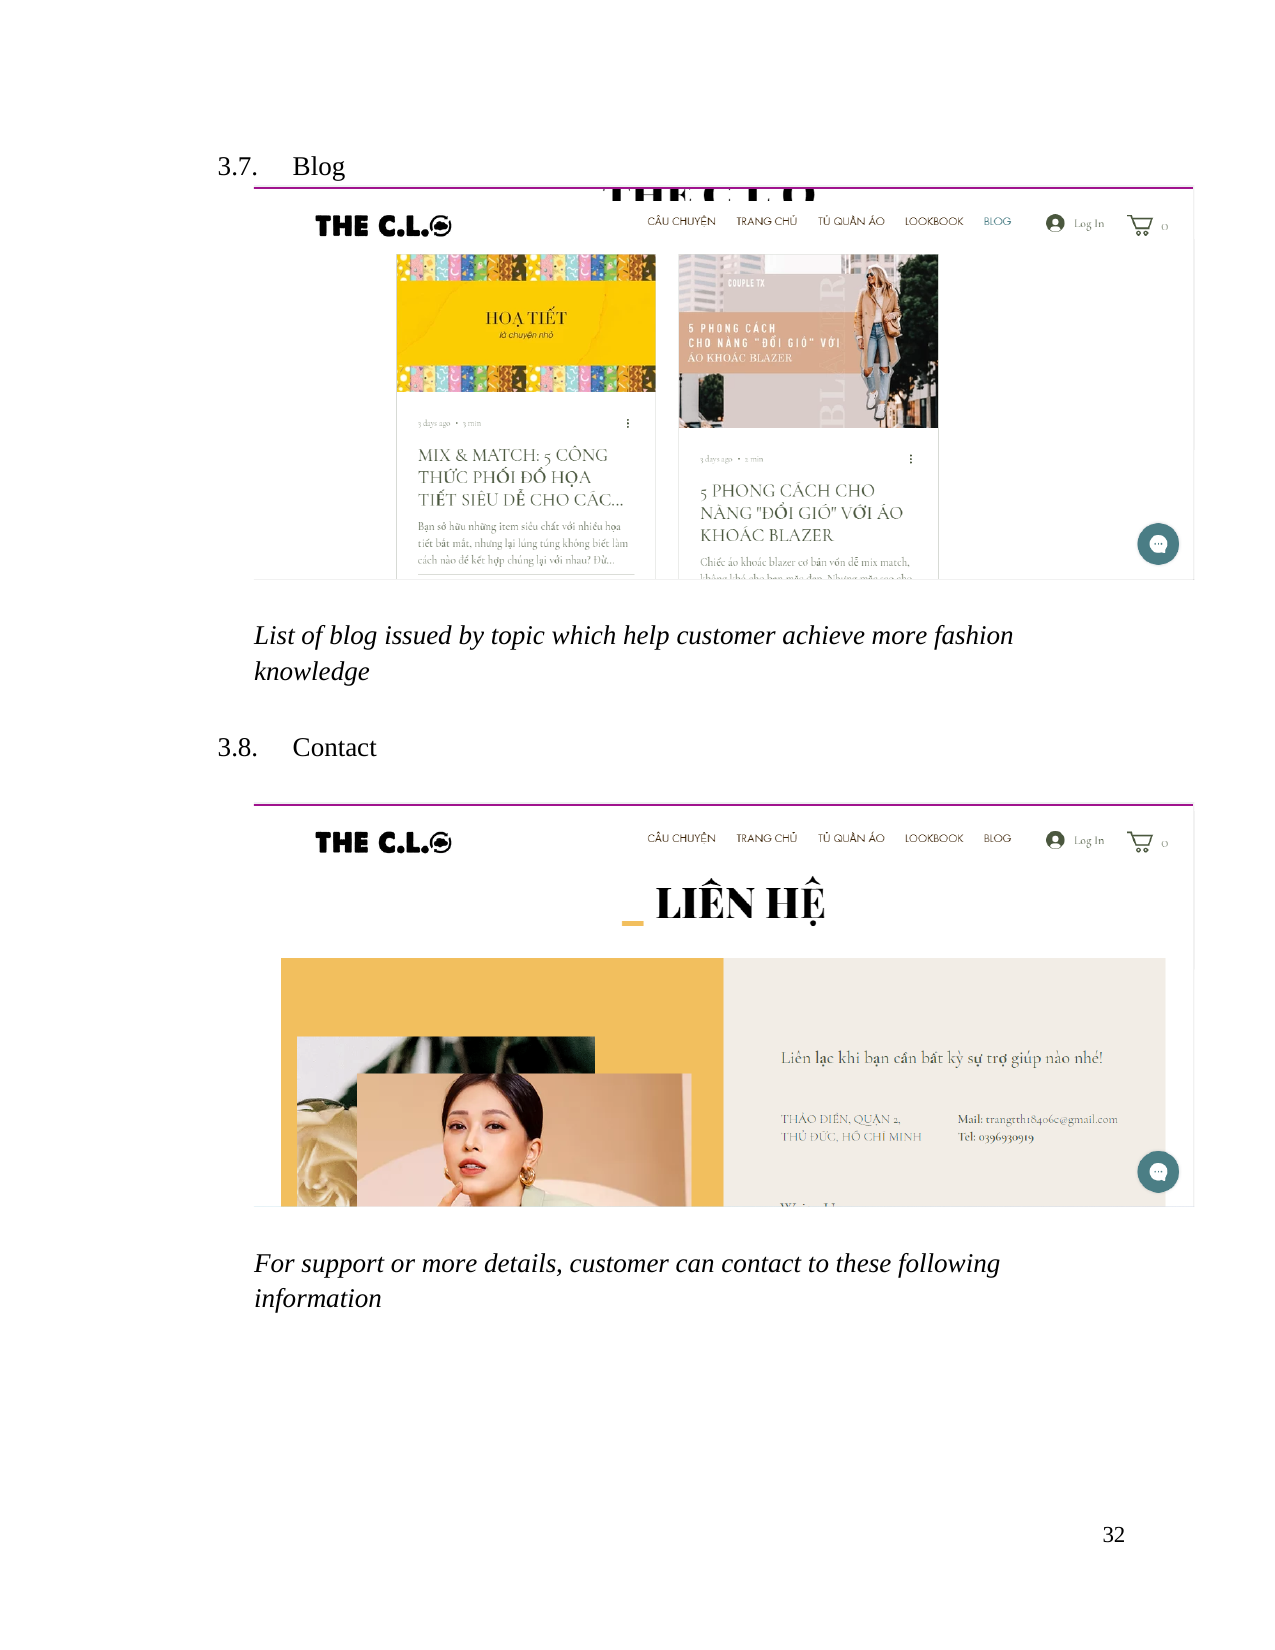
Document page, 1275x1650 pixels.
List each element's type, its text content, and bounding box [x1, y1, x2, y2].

subtitle Contact [217, 731, 1125, 762]
text For support or more details, customer can contact to these following information [254, 1247, 1125, 1314]
subtitle Blog [217, 150, 1125, 181]
picture [253, 802, 1195, 1207]
text List of blog issued by topic which help customer achieve more fashion knowledge [254, 619, 1125, 686]
picture [253, 185, 1195, 580]
